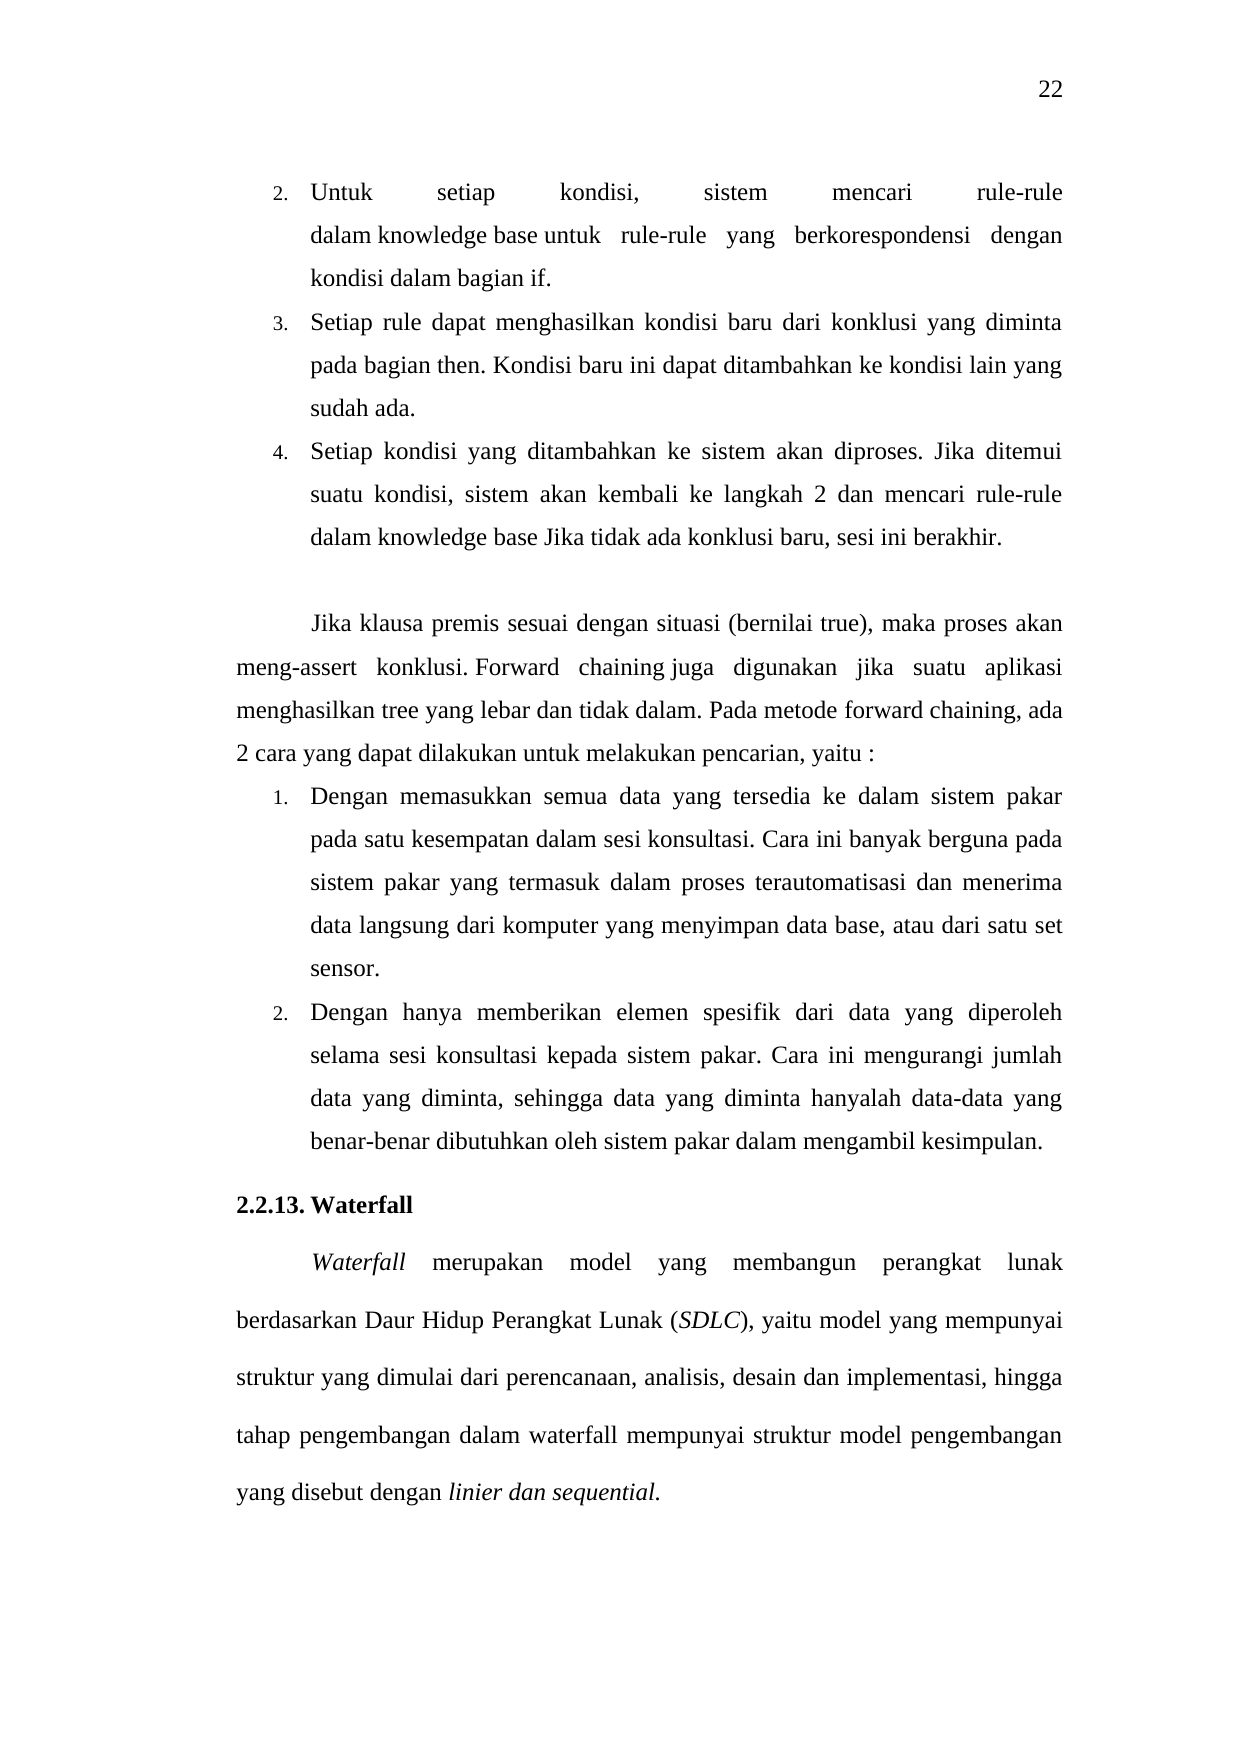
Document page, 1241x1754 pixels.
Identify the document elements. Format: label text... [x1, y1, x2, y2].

text Waterfall [236, 1190, 1063, 1219]
text Waterfall merupakan model yang membangun perangkat lunak berdasarkan Daur Hidup Perangkat Lunak (SDLC), yaitu model yang mempunyai struktur yang dimulai dari perencanaan, analisis, desain dan implementasi, hingga tahap pengembangan dalam waterfall mempunyai struktur model pengembangan yang disebut dengan linier dan sequential. [236, 1247, 1063, 1506]
list Setiap kondisi yang ditambahkan ke sistem akan diproses. Jika ditemui suatu kondisi, sistem akan kembali ke langkah 2 dan mencari rule-rule dalam knowledge base Jika tidak ada konklusi baru, sesi ini berakhir. [273, 436, 1063, 551]
list Dengan memasukkan semua data yang tersedia ke dalam sistem pakar pada satu kesempatan dalam sesi konsultasi. Cara ini banyak berguna pada sistem pakar yang termasuk dalam proses terautomatisasi dan menerima data langsung dari komputer yang menyimpan data base, atau dari satu set sensor. [273, 781, 1063, 982]
list Untuk setiap kondisi, sistem mencari rule-rule dalam knowledge base untuk rule-rule yang berkorespondensi dengan kondisi dalam bagian if. [273, 177, 1063, 292]
list Setiap rule dapat menghasilkan kondisi baru dari konklusi yang diminta pada bagian then. Kondisi baru ini dapat ditambahkan ke kondisi lain yang sudah ada. [273, 307, 1063, 422]
text Jika klausa premis sesuai dengan situasi (bernilai true), maka proses akan meng-assert konklusi. Forward chaining juga digunakan jika suatu aplikasi menghasilkan tree yang lebar dan tidak dalam. Pada metode forward chaining, ada 2 cara yang dapat dilakukan untuk melakukan pencarian, yaitu : [236, 608, 1063, 767]
list Dengan hanya memberikan elemen spesifik dari data yang diperoleh selama sesi konsultasi kepada sistem pakar. Cara ini mengurangi jumlah data yang diminta, sehingga data yang diminta hanyalah data-data yang benar-benar dibutuhkan oleh sistem pakar dalam mengambil kesimpulan. [273, 997, 1063, 1155]
